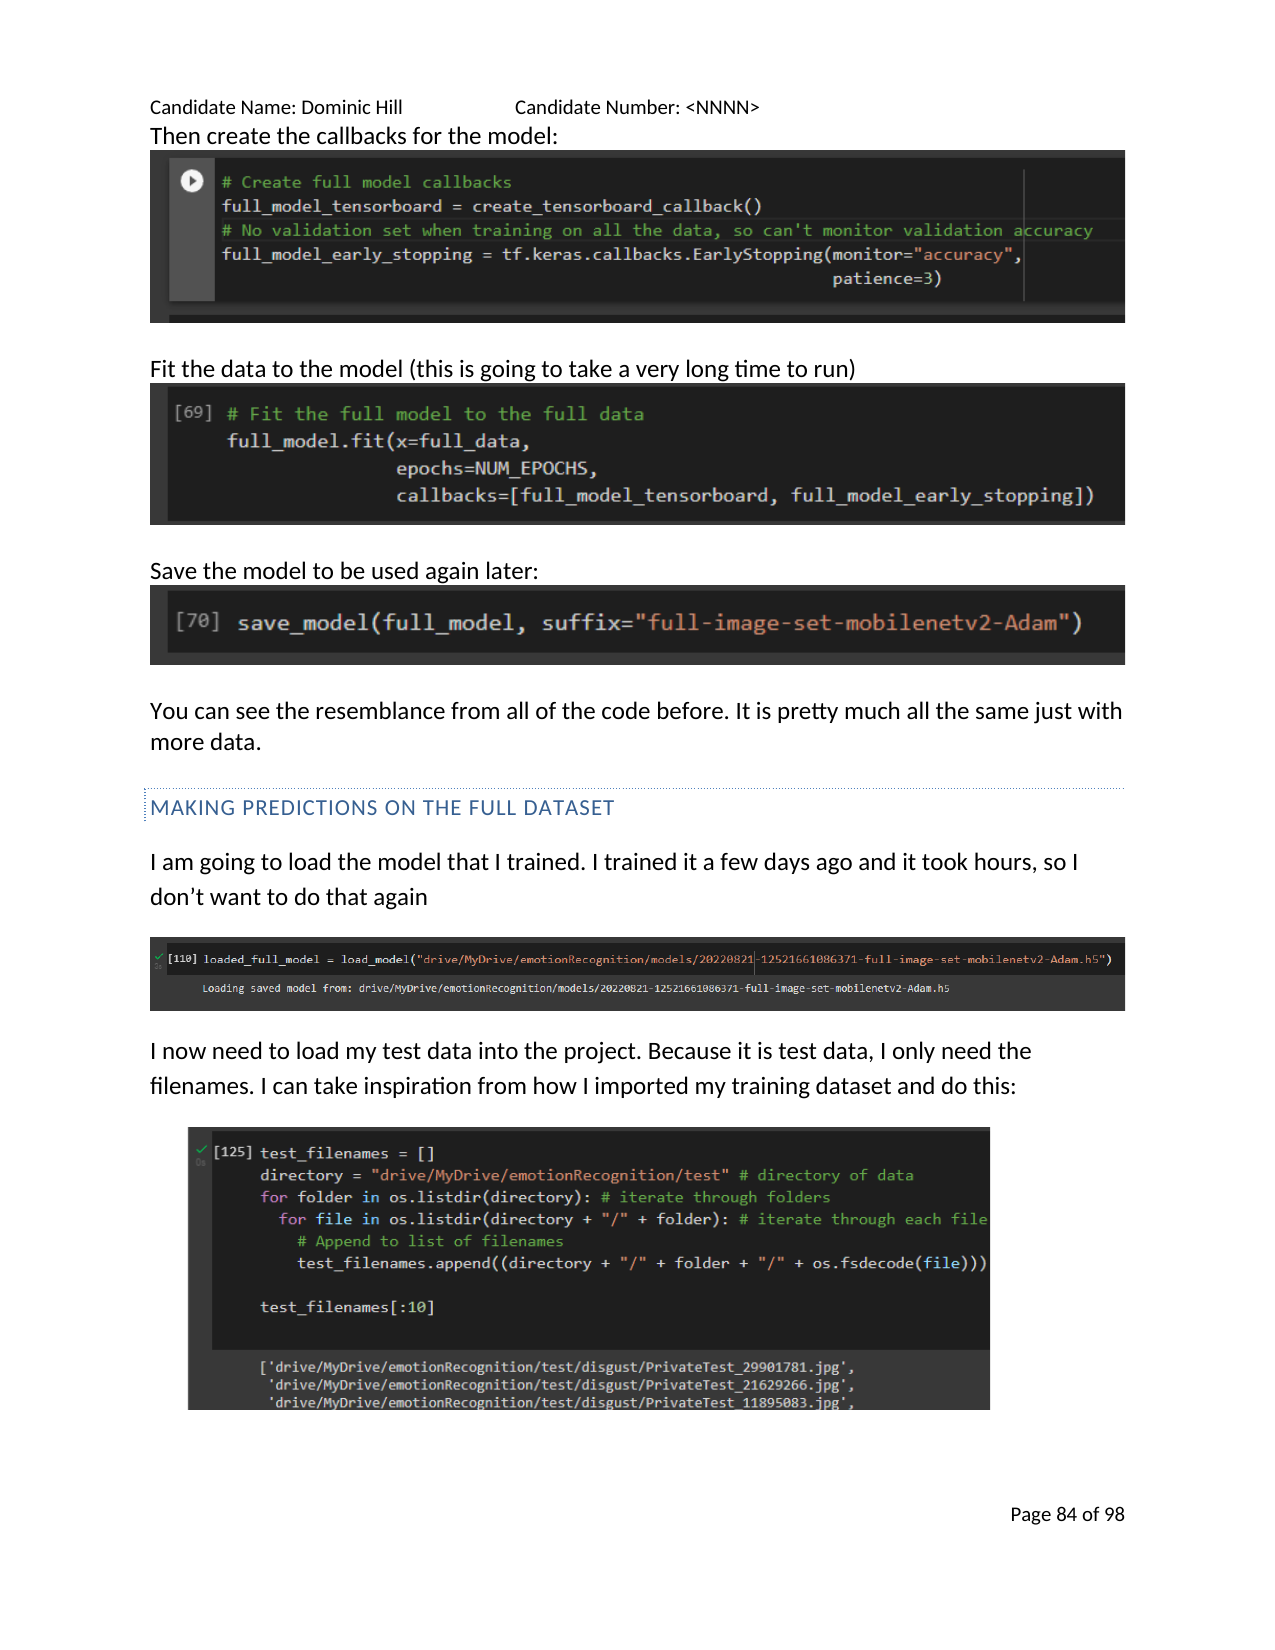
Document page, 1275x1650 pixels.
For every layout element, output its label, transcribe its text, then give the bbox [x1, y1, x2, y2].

text Fit the data to the model (this is going to take a very long time to run) [150, 353, 1125, 383]
text I am going to load the model that I trained. I trained it a few days ago and it took hours, so I don’t want to do that again [150, 846, 1125, 912]
picture [150, 585, 1125, 665]
picture [150, 150, 1125, 323]
subtitle Making predictions on the full dataset [144, 788, 1125, 821]
text I now need to load my test data into the project. Because it is test data, I only need the filenames. I can take inspiration from how I imported my training dataset and do this: [150, 1035, 1125, 1101]
text Save the model to be used again later: [150, 555, 1125, 585]
picture [150, 383, 1125, 525]
text Then create the callbacks for the model: [150, 120, 1125, 150]
picture [150, 937, 1125, 1011]
text You can see the resemblance from all of the code before. It is pretty much all the same just with more data. [150, 695, 1125, 756]
